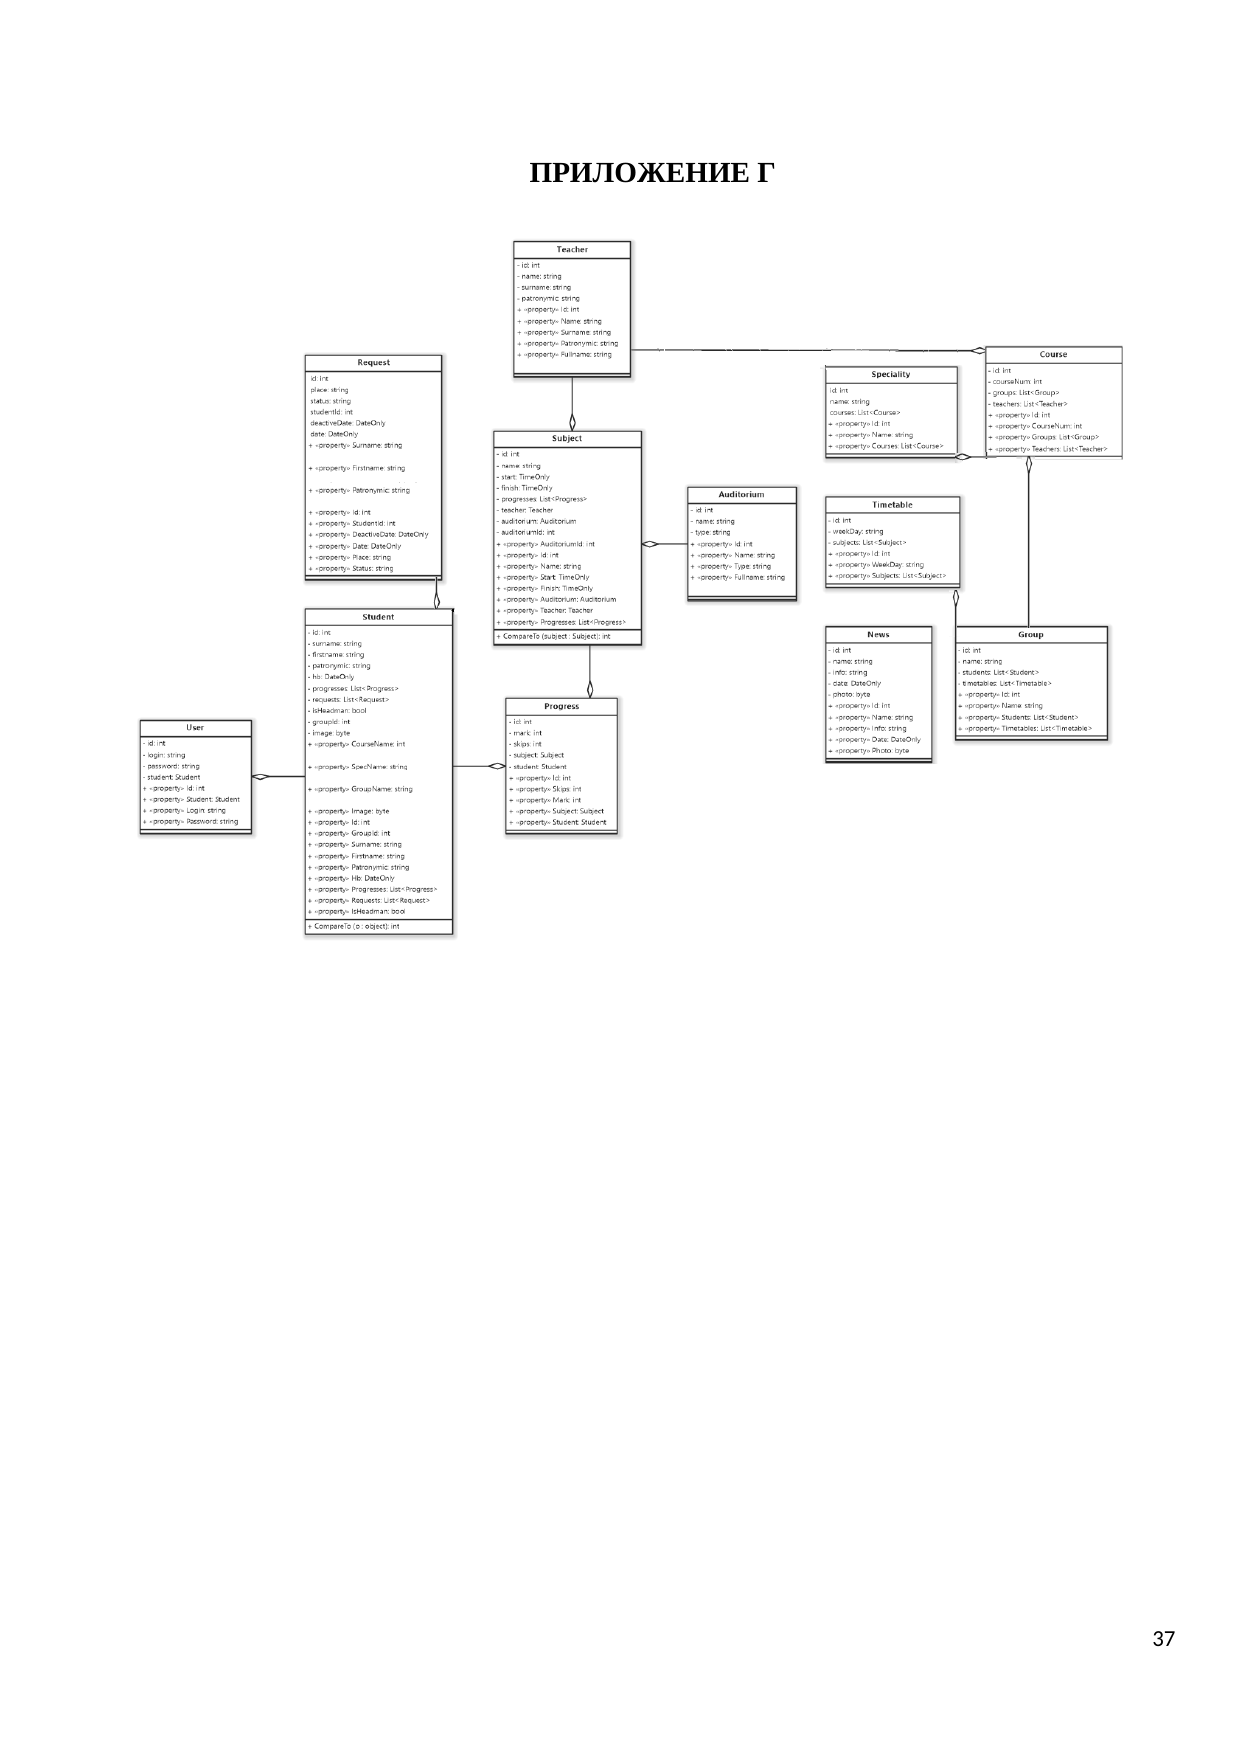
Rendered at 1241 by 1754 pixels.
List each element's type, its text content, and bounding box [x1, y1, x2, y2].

text ПРИЛОЖЕНИЕ Г [130, 156, 1175, 189]
picture [129, 226, 1176, 949]
